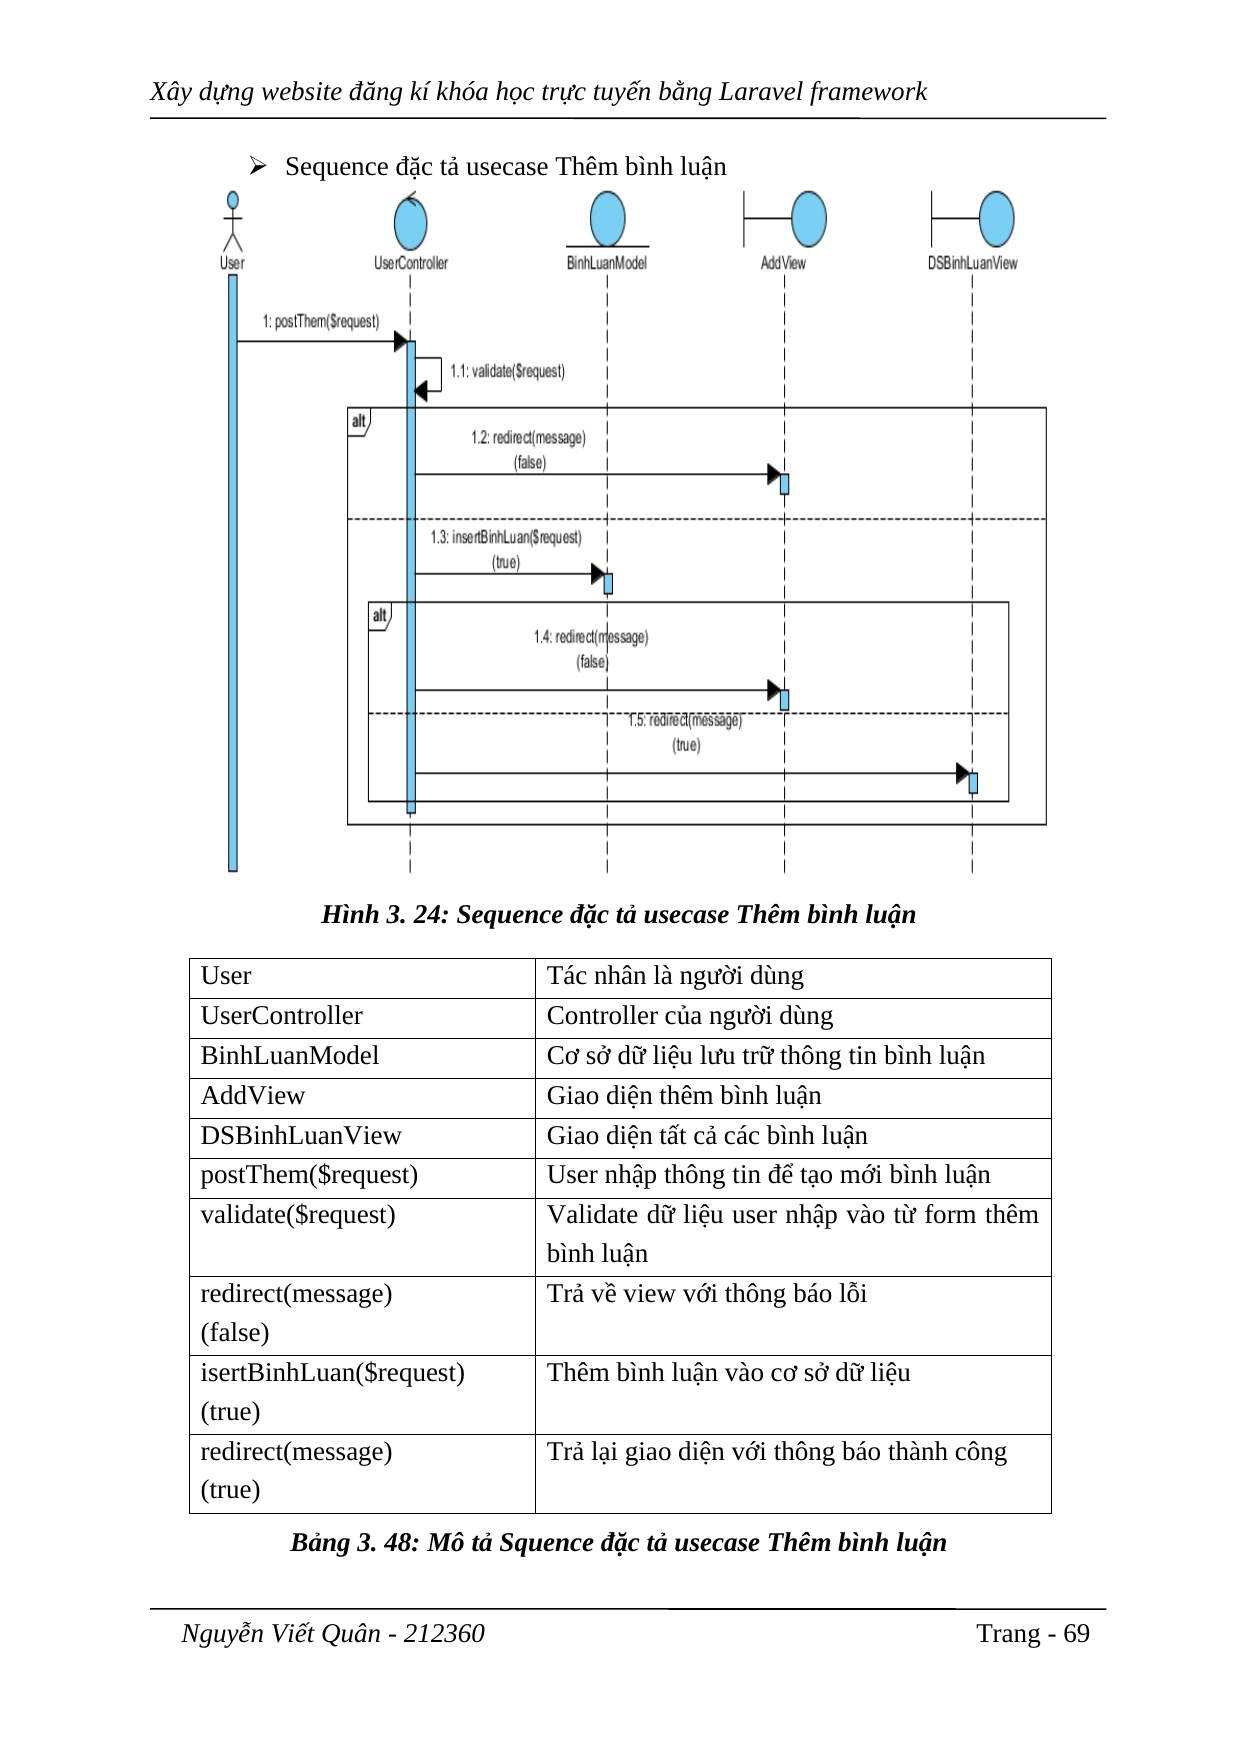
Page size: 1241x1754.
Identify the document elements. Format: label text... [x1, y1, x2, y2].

table_cell Cơ sở dữ liệu lưu trữ thông tin bình luận [536, 1039, 1051, 1078]
table_header User [190, 959, 535, 998]
table_cell redirect(message) (false) [190, 1277, 535, 1355]
table_cell validate($request) [190, 1199, 535, 1276]
table_cell Controller của người dùng [536, 999, 1051, 1038]
table_cell DSBinhLuanView [190, 1119, 535, 1158]
table_cell Thêm bình luận vào cơ sở dữ liệu [536, 1356, 1051, 1434]
table_cell BinhLuanModel [190, 1039, 535, 1078]
table_cell UserController [190, 999, 535, 1038]
table_header Tác nhân là người dùng [536, 959, 1051, 998]
table_cell User nhập thông tin để tạo mới bình luận [536, 1159, 1051, 1197]
table_cell postThem($request) [190, 1159, 535, 1197]
picture [199, 188, 1050, 879]
table_cell AddView [190, 1079, 535, 1118]
table_cell Trả về view với thông báo lỗi [536, 1277, 1051, 1355]
table_cell isertBinhLuan($request) (true) [190, 1356, 535, 1434]
table_cell redirect(message) (true) [190, 1435, 535, 1512]
text Sequence đặc tả usecase Thêm bình luận [247, 150, 1090, 181]
table_cell Giao diện tất cả các bình luận [536, 1119, 1051, 1158]
table_cell Trả lại giao diện với thông báo thành công [536, 1435, 1051, 1512]
table_cell Validate dữ liệu user nhập vào từ form thêm bình luận [536, 1199, 1051, 1276]
table_cell Giao diện thêm bình luận [536, 1079, 1051, 1118]
